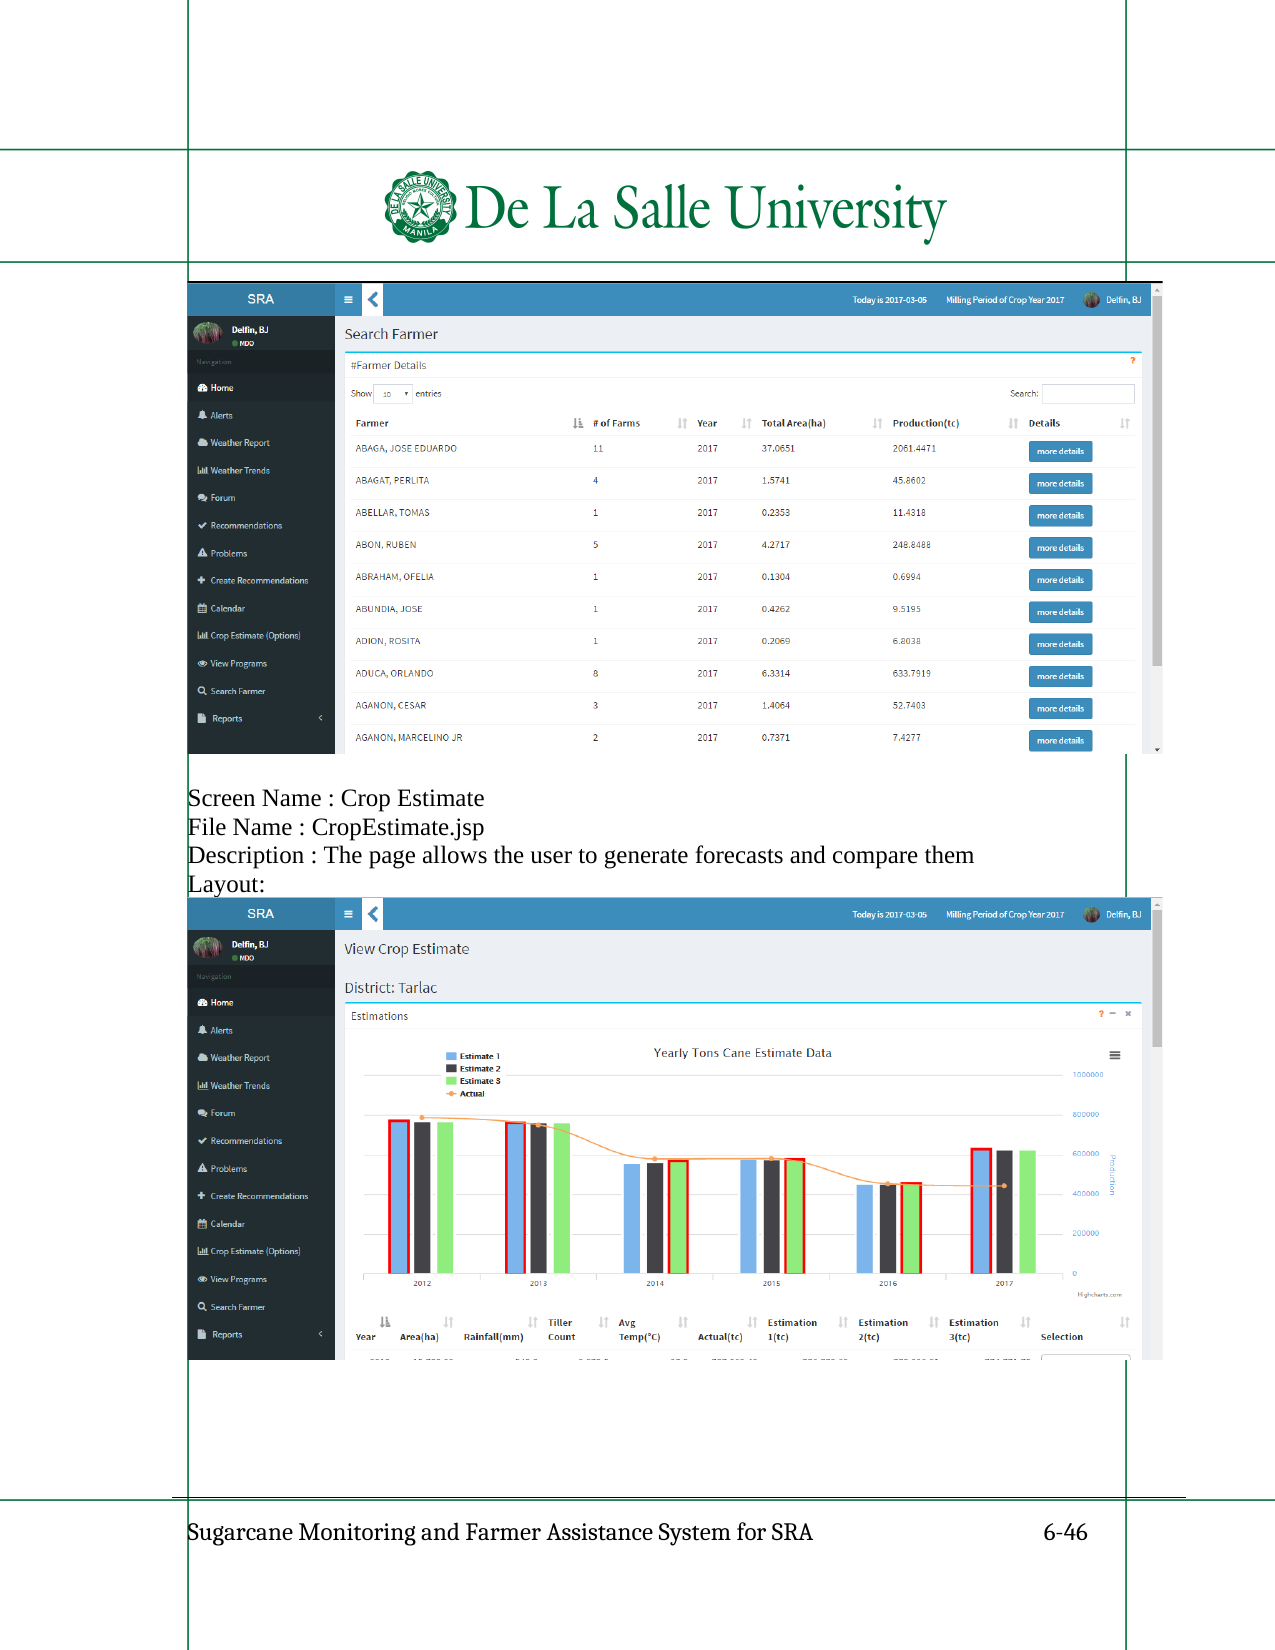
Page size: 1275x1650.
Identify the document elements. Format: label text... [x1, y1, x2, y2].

text Screen Name : Crop Estimate [187, 783, 1106, 812]
text Description : The page allows the user to generate forecasts and compare them [187, 840, 1106, 869]
text Layout: [187, 869, 1106, 897]
text File Name : CropEstimate.jsp [187, 812, 1106, 840]
picture [0, 0, 1275, 1650]
